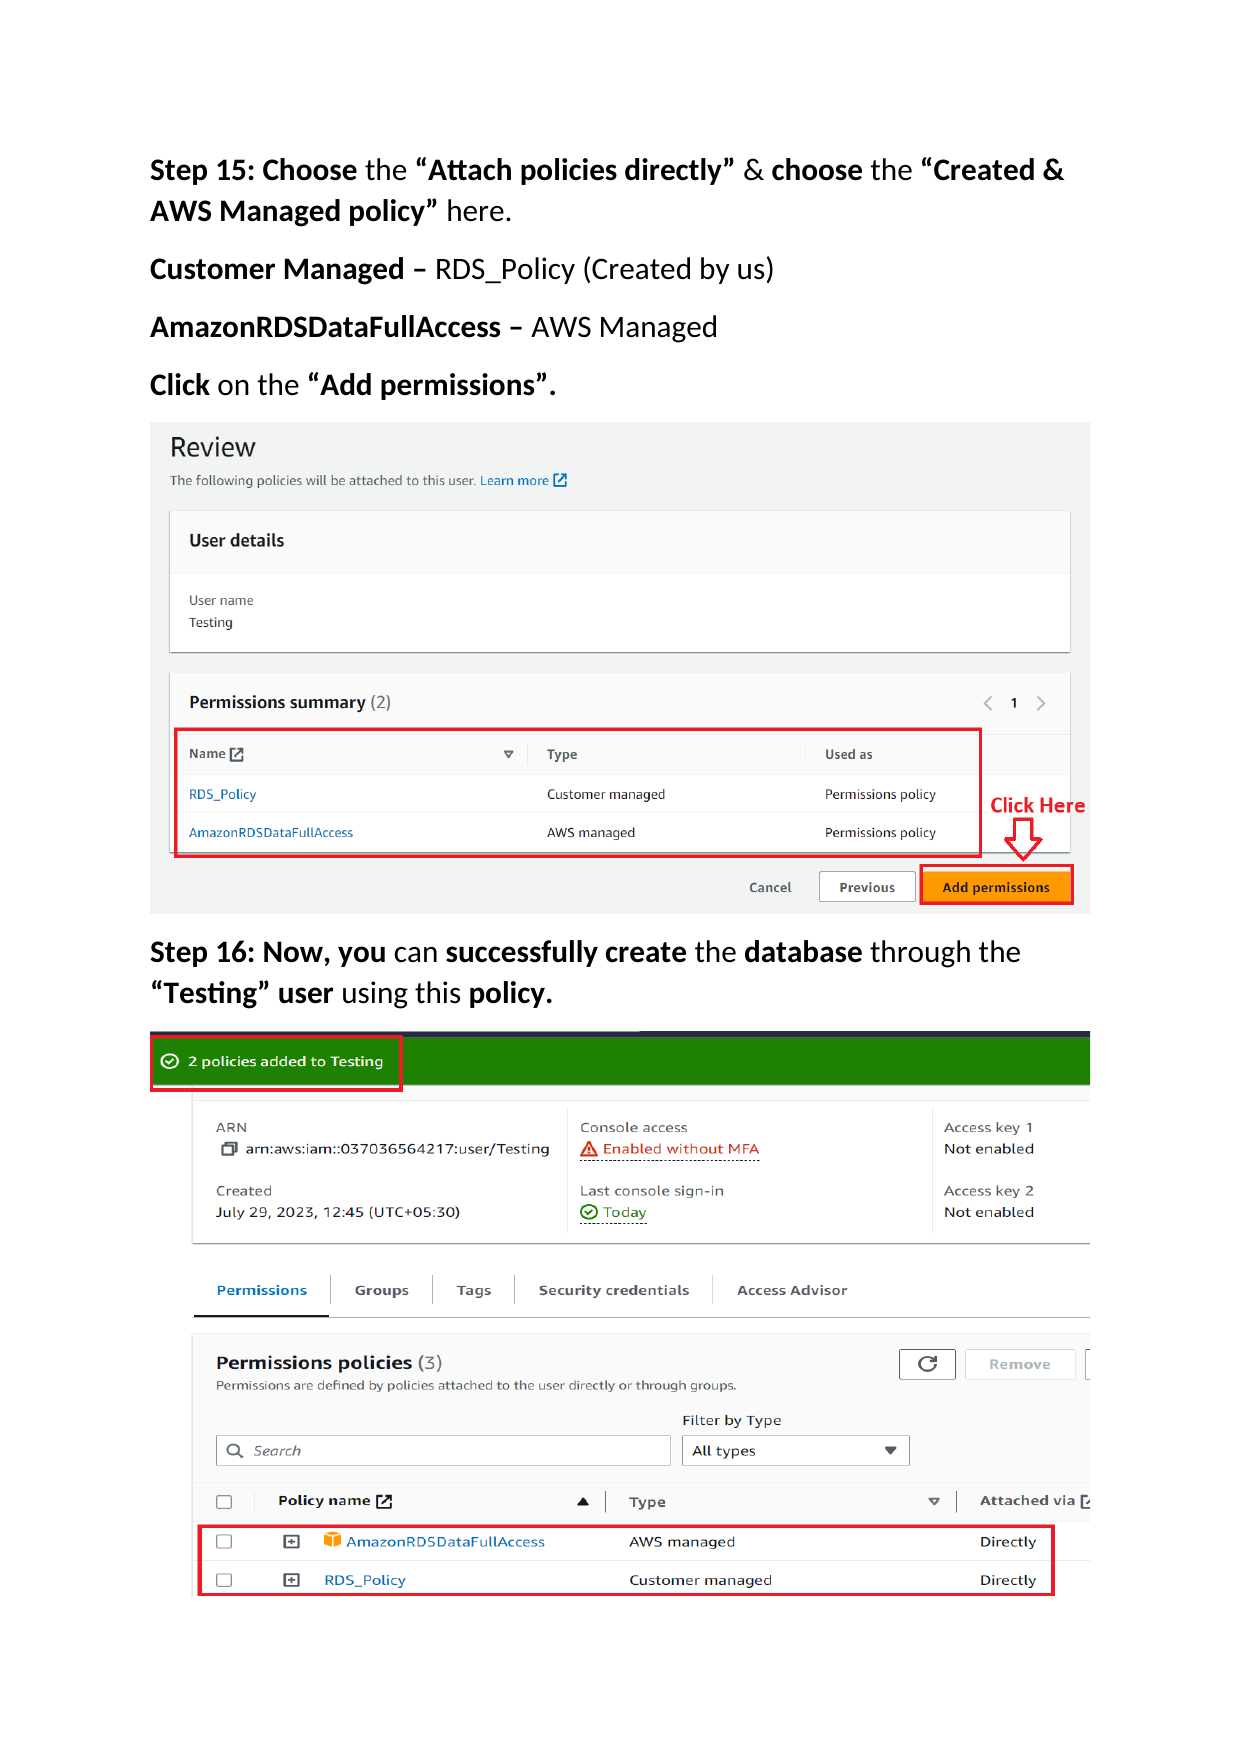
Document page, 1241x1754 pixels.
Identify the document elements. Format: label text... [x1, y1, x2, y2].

text Step 15: Choose the “Attach policies directly” & choose the “Created & AWS Managed policy” here. [150, 150, 1090, 229]
text Step 16: Now, you can successfully create the database through the “Testing” user using this policy. [150, 932, 1090, 1012]
text AmazonRDSDataFullAccess – AWS Managed [150, 307, 1090, 345]
picture [150, 422, 1091, 914]
picture [150, 1031, 1091, 1598]
text Customer Managed – RDS_Policy (Created by us) [150, 249, 1090, 287]
text Click on the “Add permissions”. [150, 364, 1090, 403]
